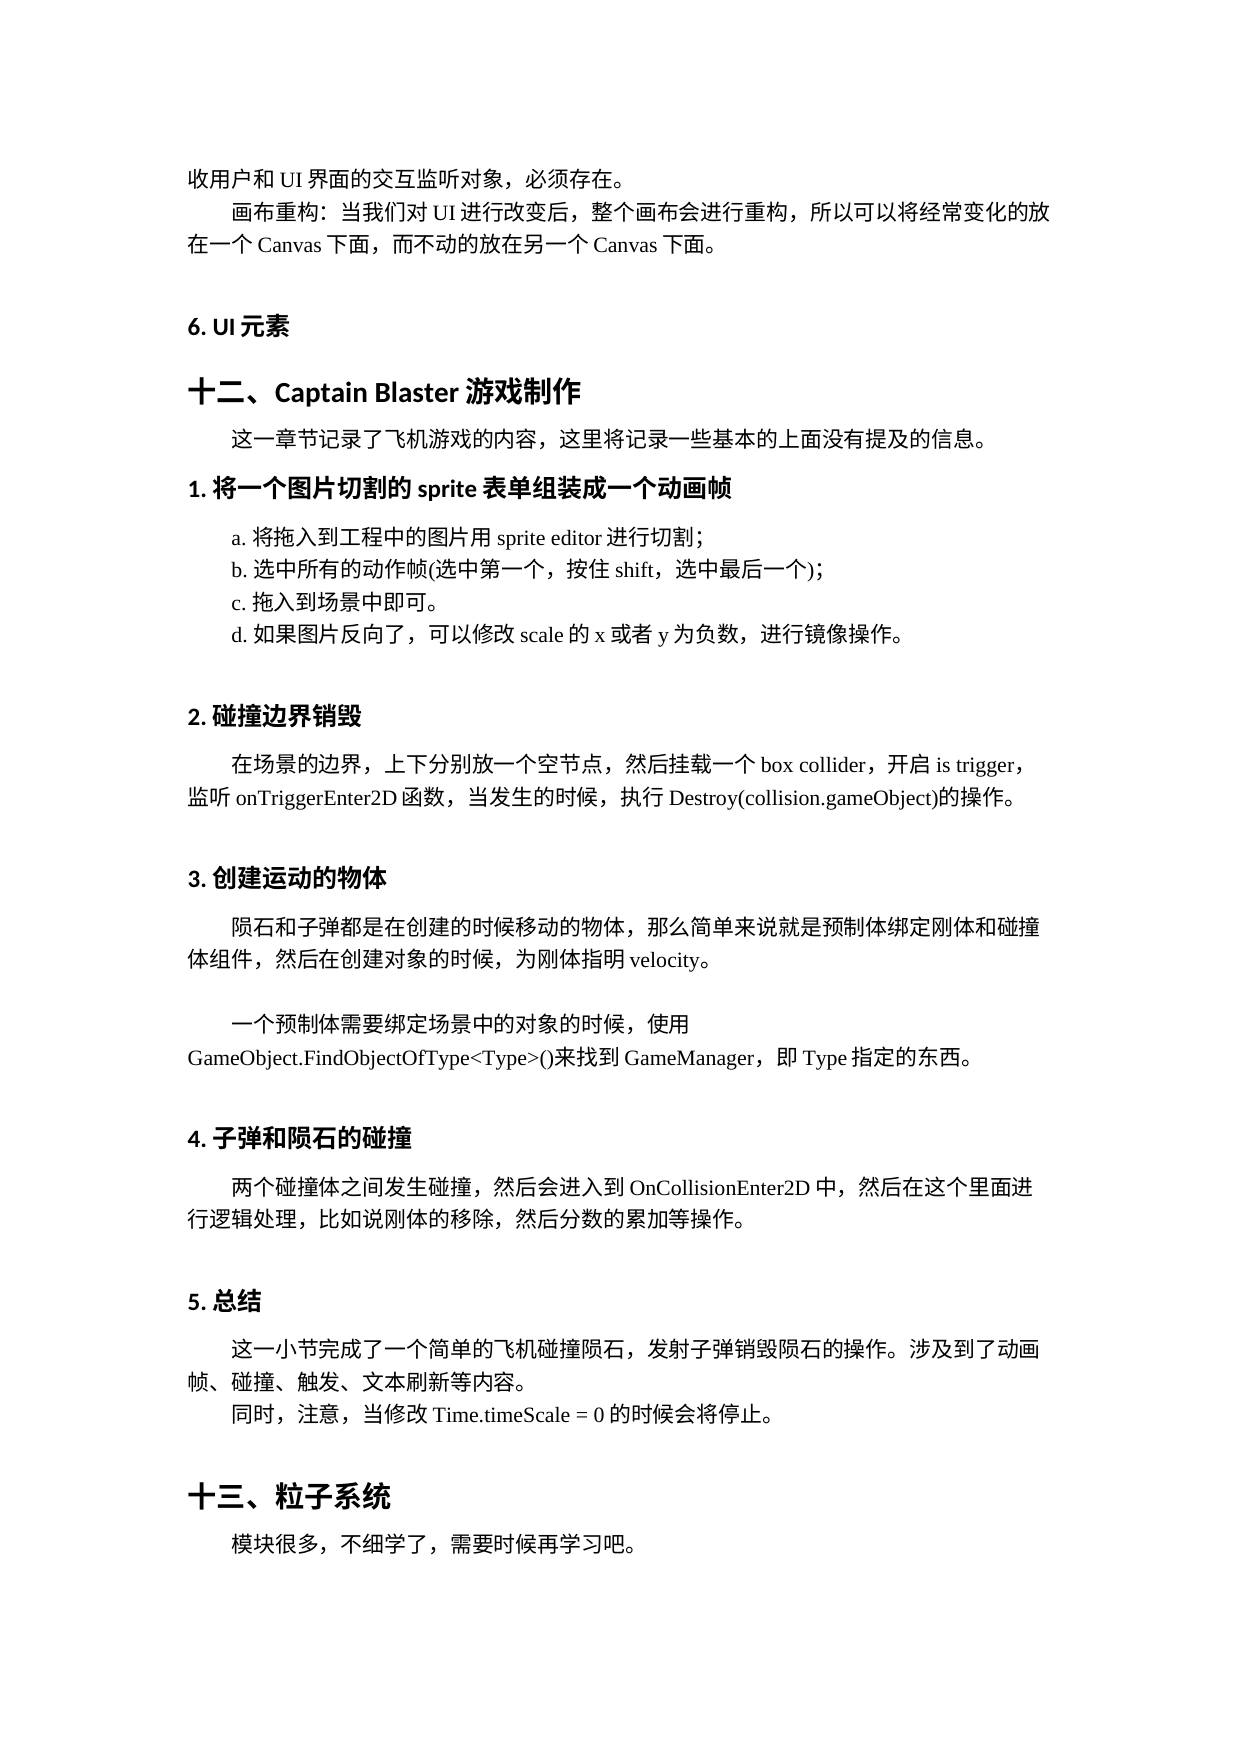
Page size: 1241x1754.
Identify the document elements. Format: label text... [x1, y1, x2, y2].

list 子弹和陨石的碰撞 [187, 1104, 1053, 1169]
list 如果图片反向了，可以修改scale的x或者y为负数，进行镜像操作。 [187, 617, 1053, 649]
list 粒子系统 [187, 1462, 1053, 1527]
list 将拖入到工程中的图片用sprite editor进行切割； [187, 519, 1053, 552]
text 模块很多，不细学了，需要时候再学习吧。 [187, 1527, 1053, 1559]
text 在场景的边界，上下分别放一个空节点，然后挂载一个box collider，开启is trigger，监听onTriggerEnter2D函数，当发生的时候，执行Destroy(collision.gameObject)的操作。 [187, 747, 1053, 812]
list UI元素 [187, 292, 1053, 357]
text 两个碰撞体之间发生碰撞，然后会进入到OnCollisionEnter2D中，然后在这个里面进行逻辑处理，比如说刚体的移除，然后分数的累加等操作。 [187, 1169, 1053, 1234]
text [187, 162, 1053, 194]
list 总结 [187, 1267, 1053, 1332]
list 拖入到场景中即可。 [187, 584, 1053, 617]
text 一个预制体需要绑定场景中的对象的时候，使用GameObject.FindObjectOfType<Type>()来找到GameManager，即Type指定的东西。 [187, 1007, 1053, 1072]
text 画布重构：当我们对UI进行改变后，整个画布会进行重构，所以可以将经常变化的放在一个Canvas下面，而不动的放在另一个Canvas下面。 [187, 194, 1053, 259]
text 同时，注意，当修改Time.timeScale = 0的时候会将停止。 [187, 1397, 1053, 1429]
list 碰撞边界销毁 [187, 682, 1053, 747]
list 将一个图片切割的sprite表单组装成一个动画帧 [187, 454, 1053, 519]
list 创建运动的物体 [187, 844, 1053, 909]
list 选中所有的动作帧(选中第一个，按住shift，选中最后一个)； [187, 552, 1053, 584]
text 这一章节记录了飞机游戏的内容，这里将记录一些基本的上面没有提及的信息。 [187, 422, 1053, 454]
text 陨石和子弹都是在创建的时候移动的物体，那么简单来说就是预制体绑定刚体和碰撞体组件，然后在创建对象的时候，为刚体指明velocity。 [187, 909, 1053, 974]
list Captain Blaster游戏制作 [187, 357, 1053, 422]
text 这一小节完成了一个简单的飞机碰撞陨石，发射子弹销毁陨石的操作。涉及到了动画帧、碰撞、触发、文本刷新等内容。 [187, 1332, 1053, 1397]
